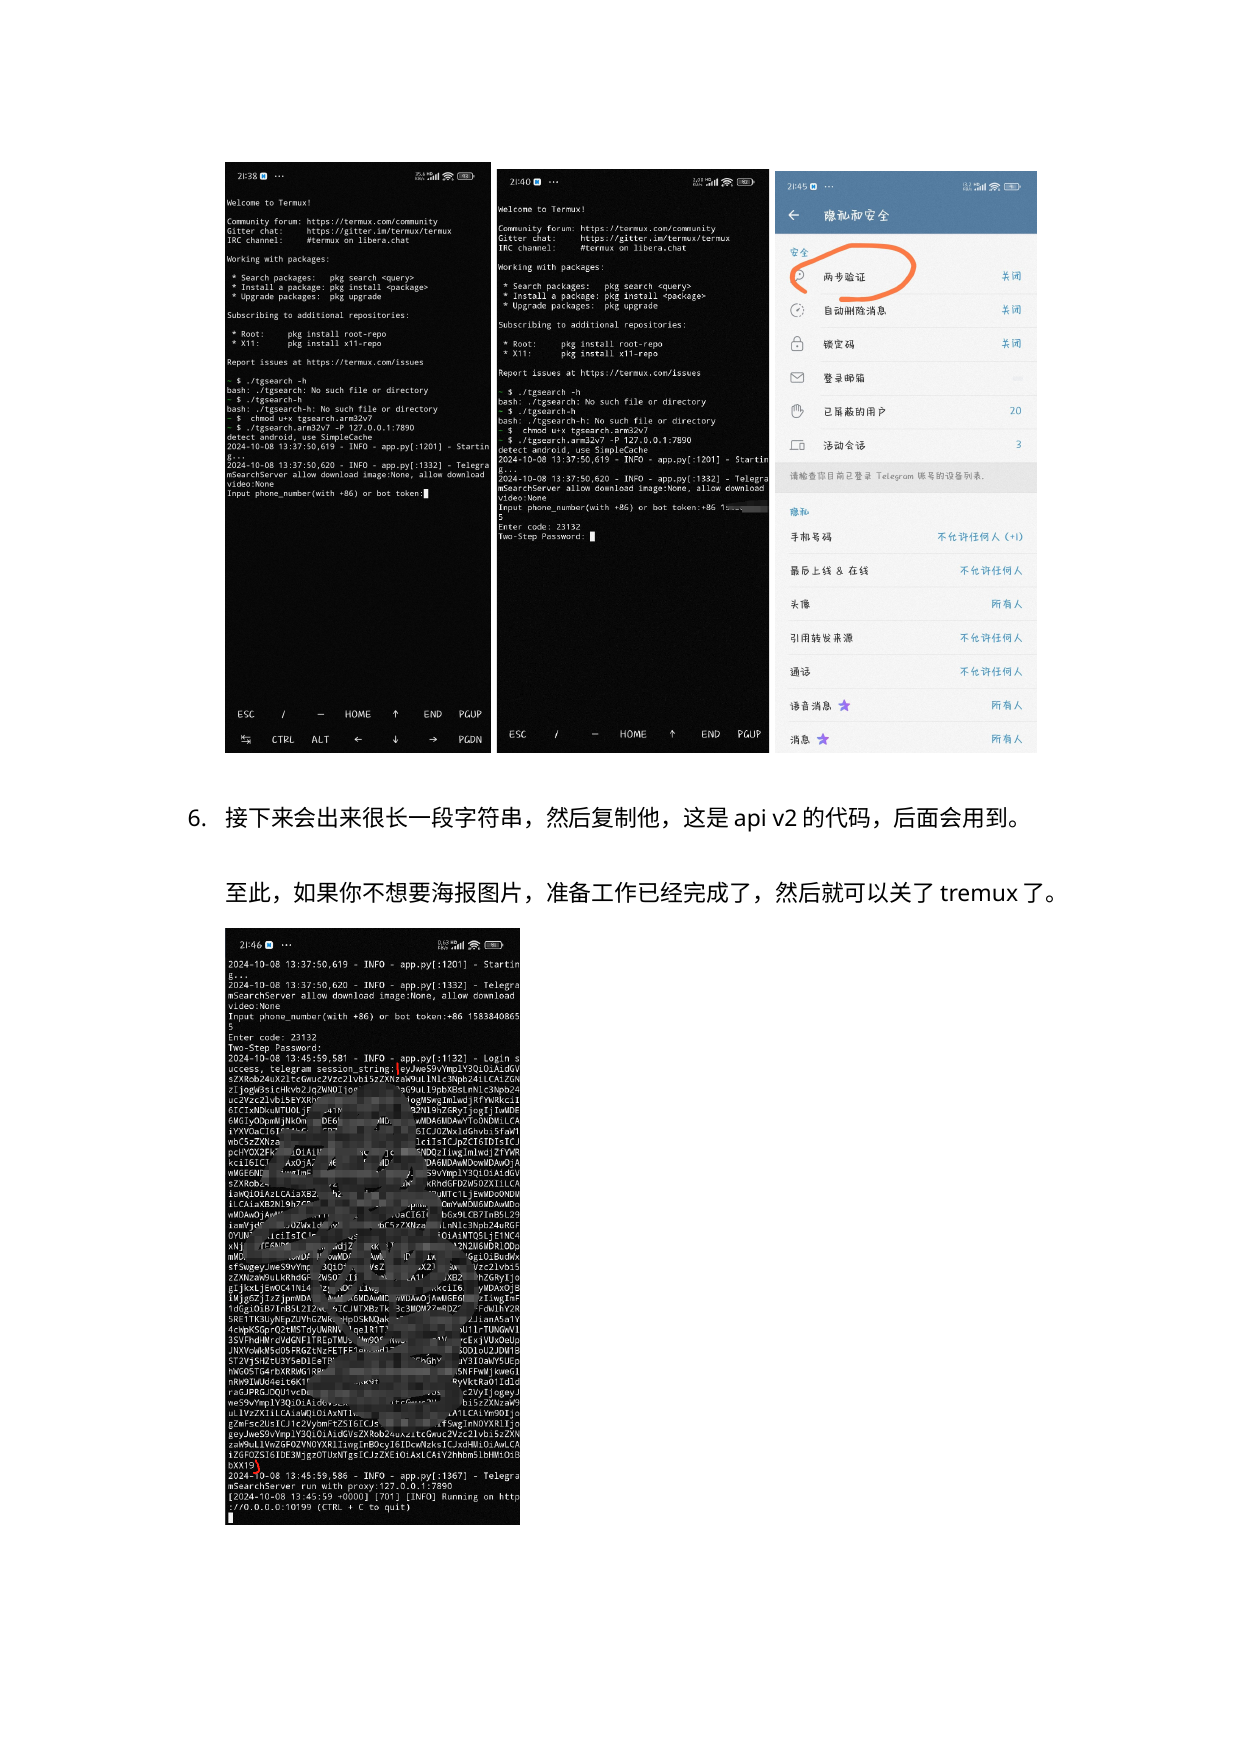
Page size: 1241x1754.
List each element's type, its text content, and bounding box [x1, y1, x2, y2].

list 接下来会出来很长一段字符串，然后复制他，这是api v2的代码，后面会用到。至此，如果你不想要海报图片，准备工作已经完成了，然后就可以关了tremux了。 [187, 784, 1053, 924]
picture [225, 162, 491, 753]
picture [225, 928, 520, 1525]
picture [775, 171, 1037, 753]
picture [496, 169, 770, 753]
